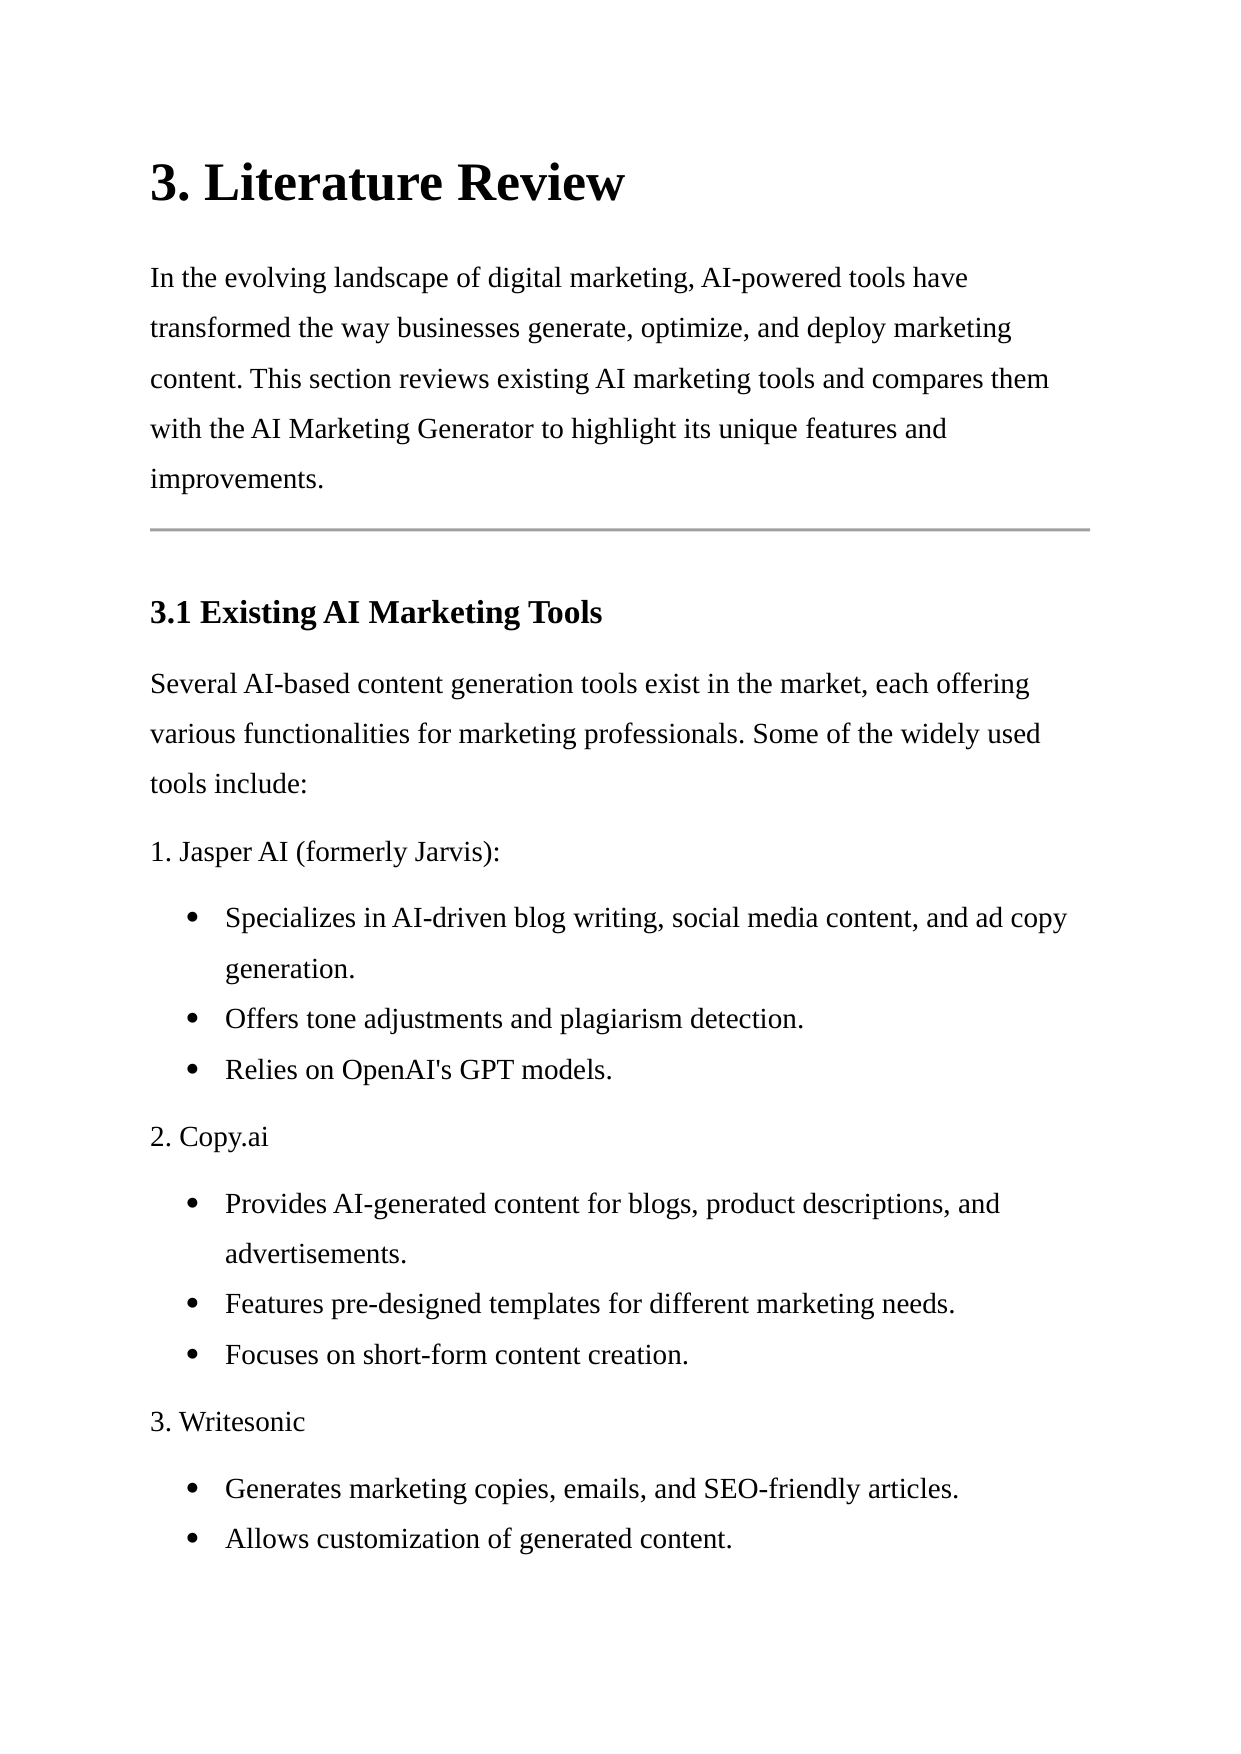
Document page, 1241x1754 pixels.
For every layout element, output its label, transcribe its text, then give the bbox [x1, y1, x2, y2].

text 1. Jasper AI (formerly Jarvis): [150, 834, 1090, 867]
text 3.1 Existing AI Marketing Tools [150, 592, 1090, 630]
list Relies on OpenAI's GPT models. [187, 1052, 1090, 1085]
list Specializes in AI-driven blog writing, social media content, and ad copy generation. [187, 901, 1090, 984]
list Focuses on short-form content creation. [187, 1337, 1090, 1371]
list Offers tone adjustments and plagiarism detection. [187, 1001, 1090, 1035]
text 3. Writesonic [150, 1404, 1090, 1438]
text Several AI-based content generation tools exist in the market, each offering various functionalities for marketing professionals. Some of the widely used tools include: [150, 666, 1090, 800]
text In the evolving landscape of digital marketing, AI-powered tools have transformed the way businesses generate, optimize, and deploy marketing content. This section reviews existing AI marketing tools and compares them with the AI Marketing Generator to highlight its unique features and improvements. [150, 260, 1090, 495]
list Generates marketing copies, emails, and SEO-friendly articles. [187, 1471, 1090, 1505]
list Features pre-designed templates for different marketing needs. [187, 1287, 1090, 1320]
text 3. Literature Review [150, 150, 1090, 212]
text 2. Copy.ai [150, 1119, 1090, 1152]
list Allows customization of generated content. [187, 1521, 1090, 1555]
list Provides AI-generated content for blogs, product descriptions, and advertisements. [187, 1186, 1090, 1270]
